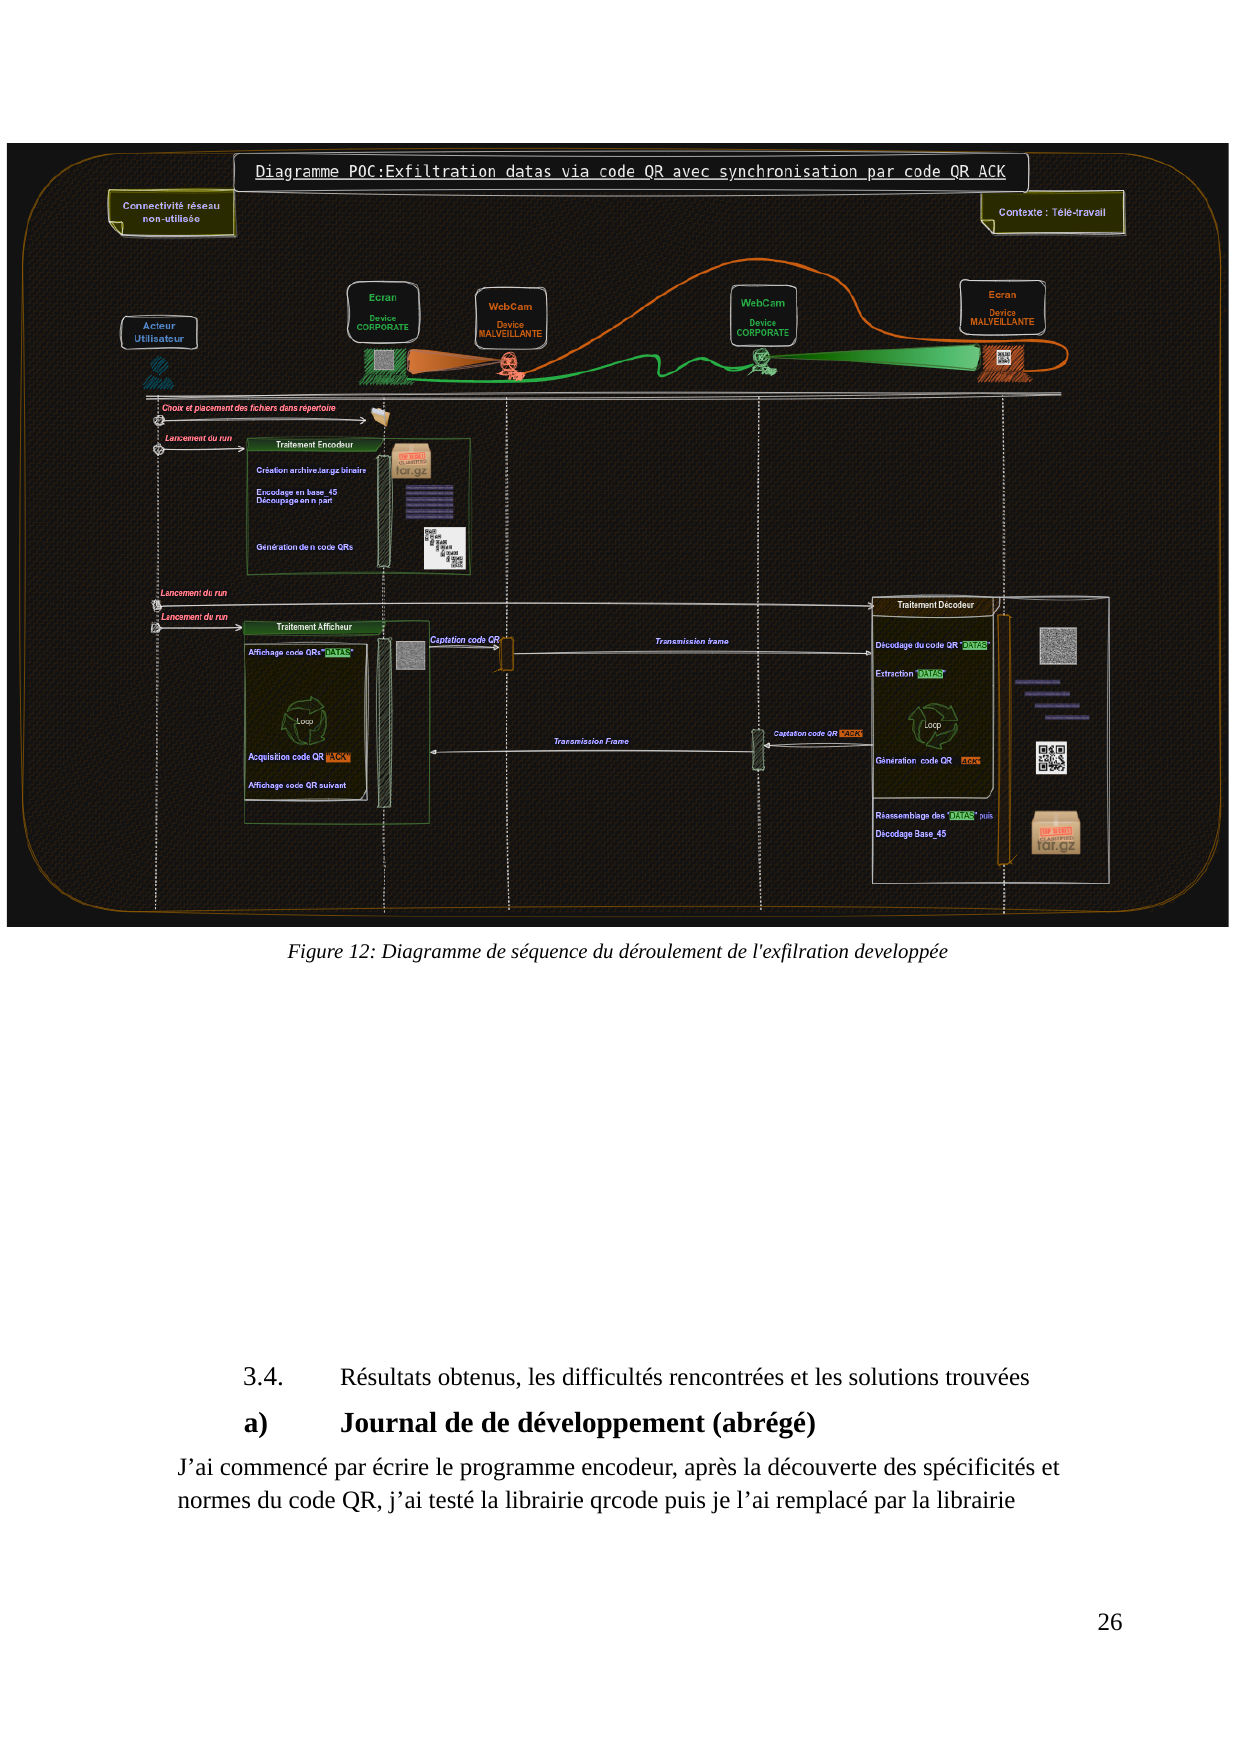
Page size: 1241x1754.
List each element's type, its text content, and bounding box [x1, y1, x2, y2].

subtitle Résultats obtenus, les difficultés rencontrées et les solutions trouvées [177, 1360, 1063, 1391]
subtitle Journal de de développement (abrégé) [118, 1406, 1122, 1439]
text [177, 1452, 1063, 1513]
picture [6, 143, 1229, 927]
